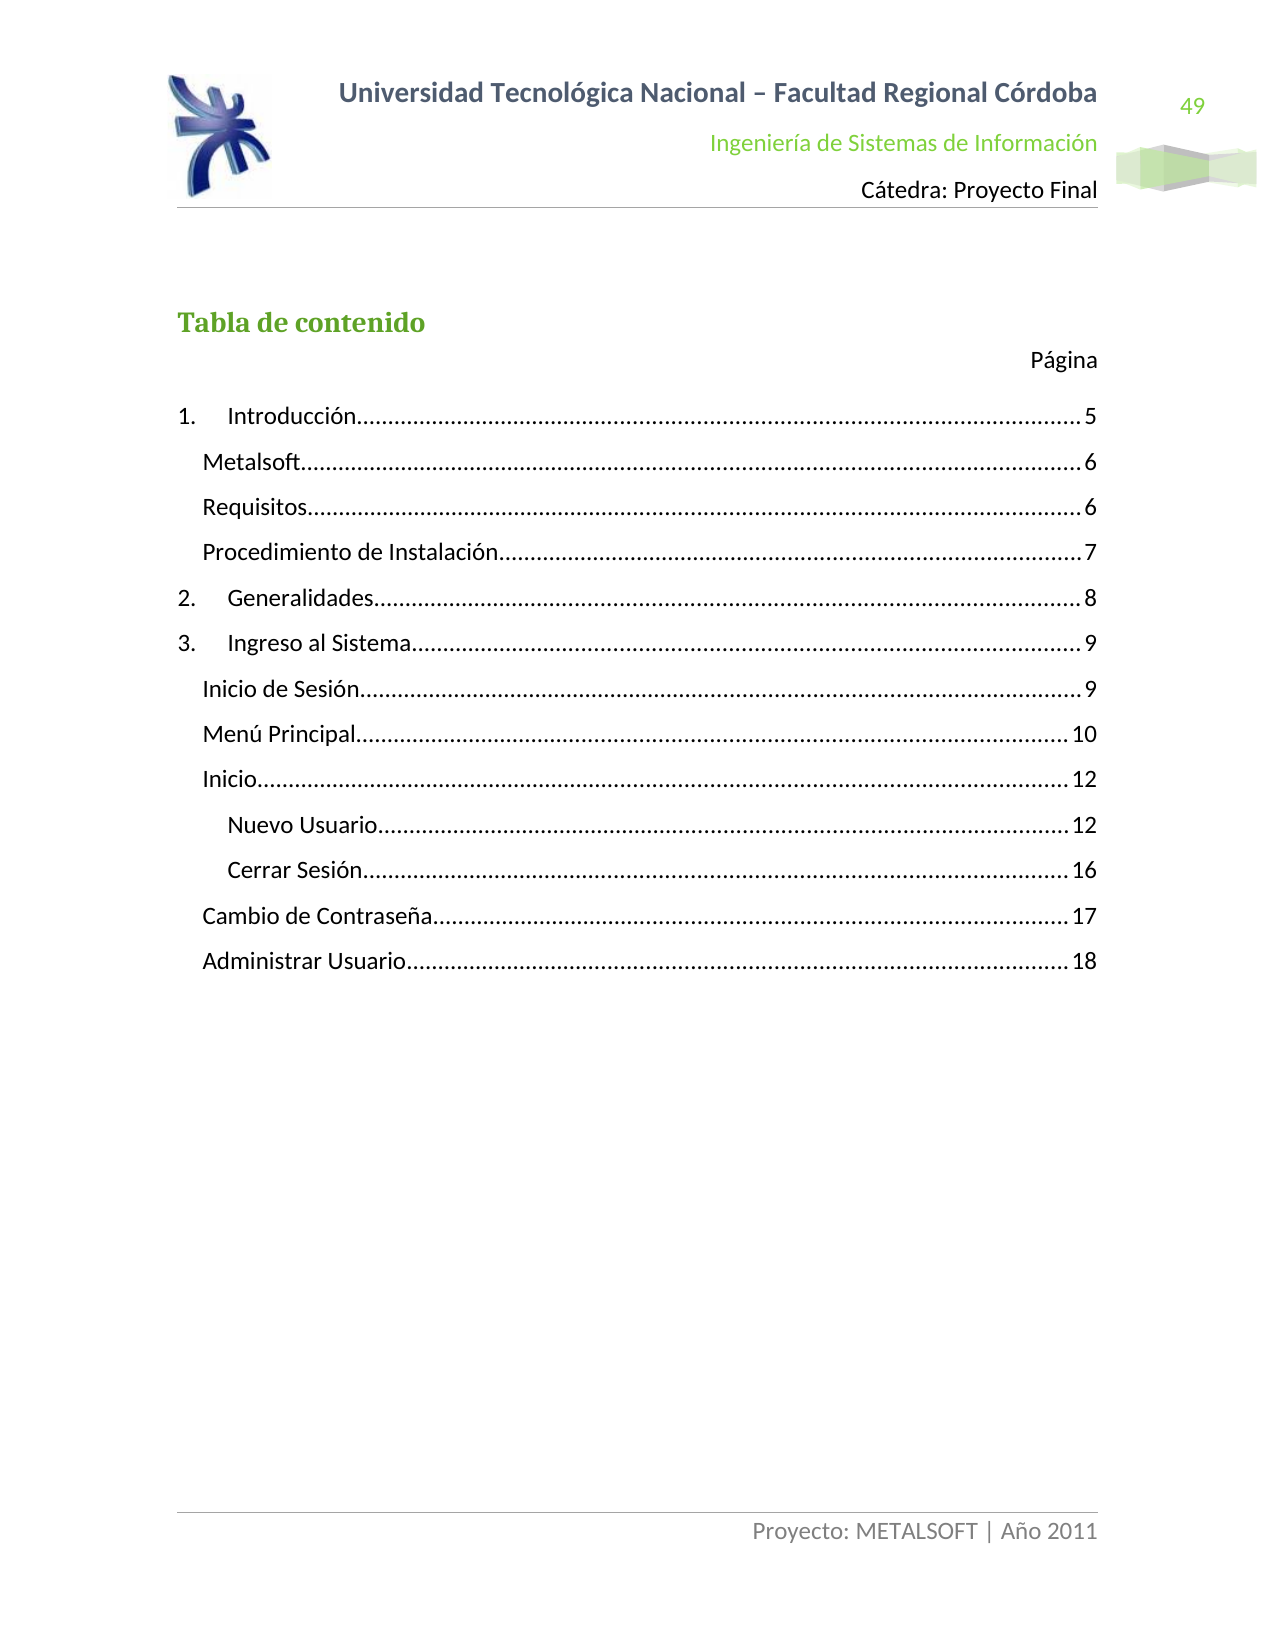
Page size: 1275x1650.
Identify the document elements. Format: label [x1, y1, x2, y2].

picture [167, 74, 272, 199]
